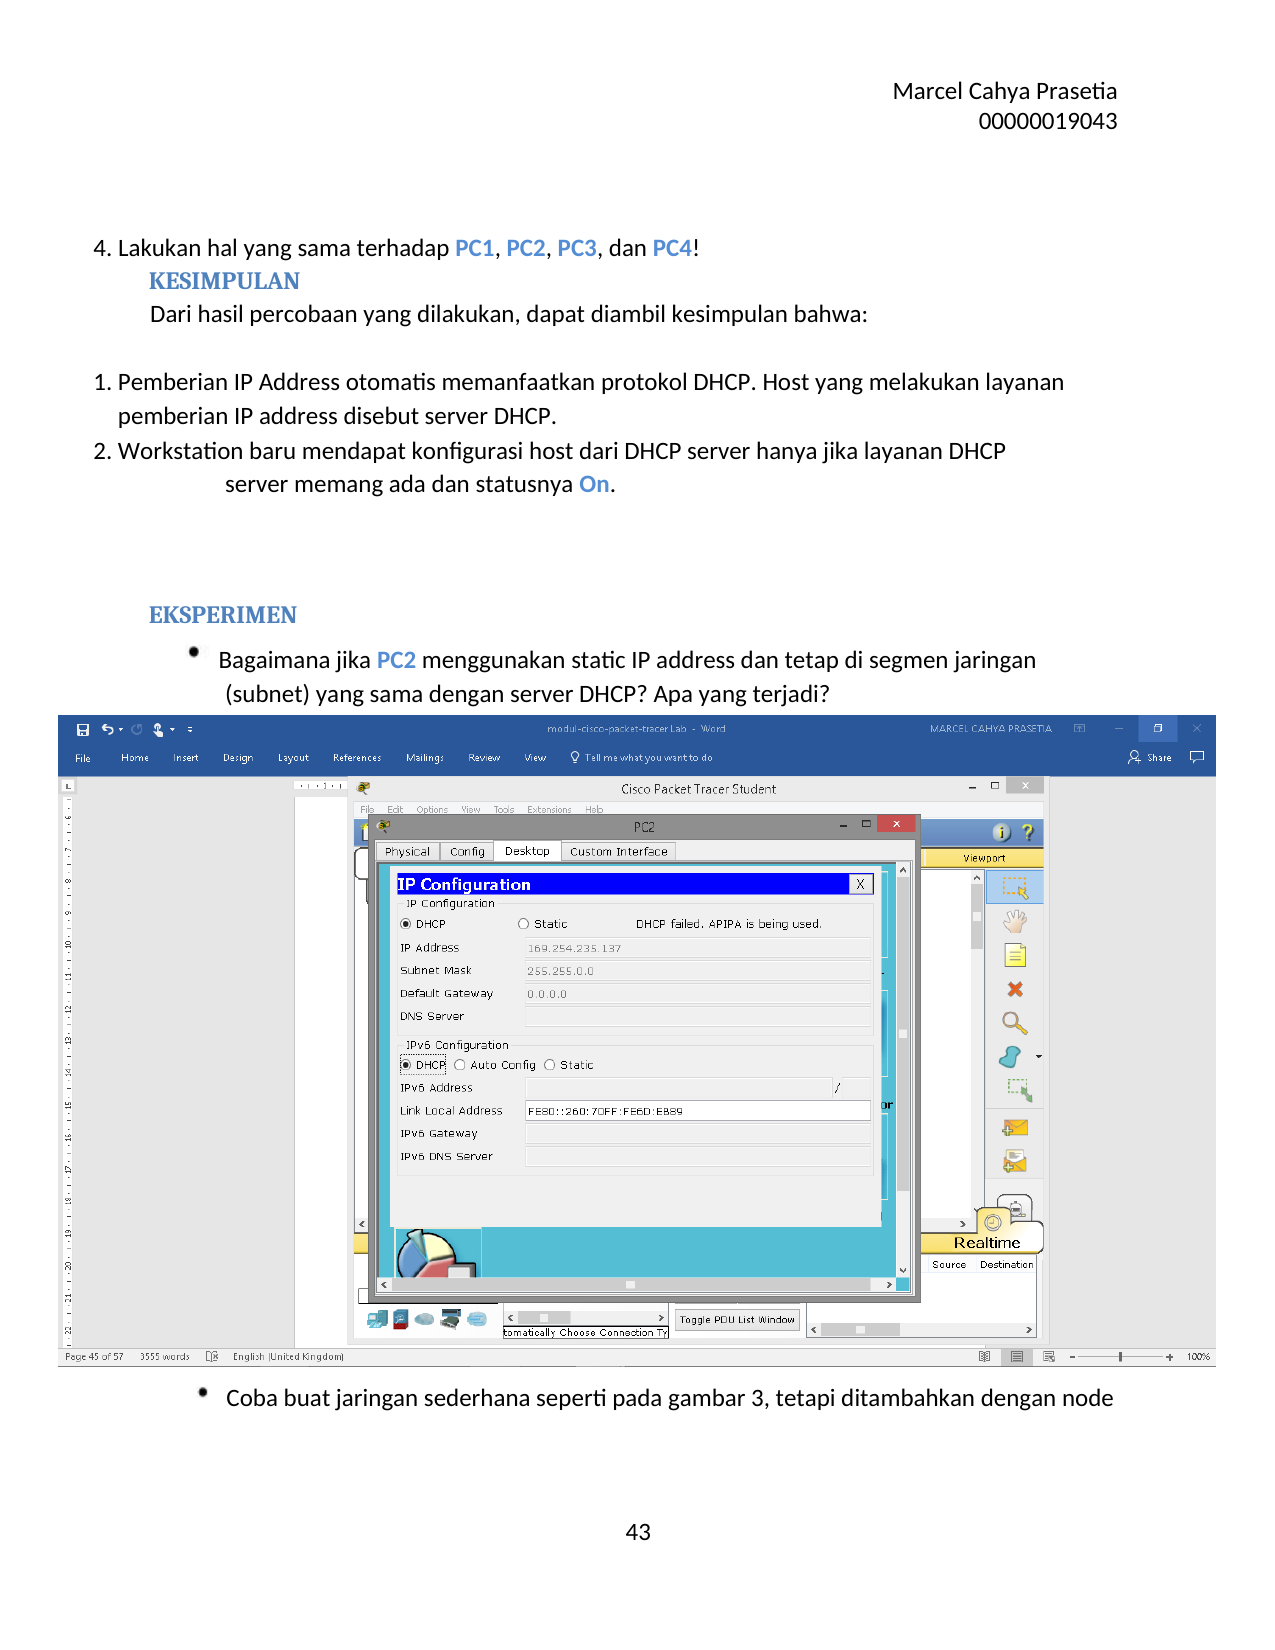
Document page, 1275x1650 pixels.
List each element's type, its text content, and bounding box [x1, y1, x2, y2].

text Bagaimana jika PC2 menggunakan static IP address dan tetap di segmen jaringan (subnet) yang sama dengan server DHCP? Apa yang terjadi? [186, 632, 1125, 709]
text server memang ada dan statusnya On. [225, 468, 1125, 498]
list Pemberian IP Address otomatis memanfaatkan protokol DHCP. Host yang melakukan layanan pemberian IP address disebut server DHCP. [93, 366, 1113, 431]
picture [185, 632, 213, 666]
subtitle EKSPERIMEN [148, 601, 1118, 630]
text Dari hasil percobaan yang dilakukan, dapat diambil kesimpulan bahwa: [150, 298, 1125, 329]
list Workstation baru mendapat konfigurasi host dari DHCP server hanya jika layanan DHCP [93, 435, 1113, 465]
picture [58, 715, 1216, 1367]
picture [195, 1373, 221, 1407]
list Lakukan hal yang sama terhadap PC1, PC2, PC3, dan PC4! [93, 232, 1100, 263]
text Coba buat jaringan sederhana seperti pada gambar 3, tetapi ditambahkan dengan node [0, 1374, 1114, 1413]
subtitle KESIMPULAN [148, 267, 1118, 296]
